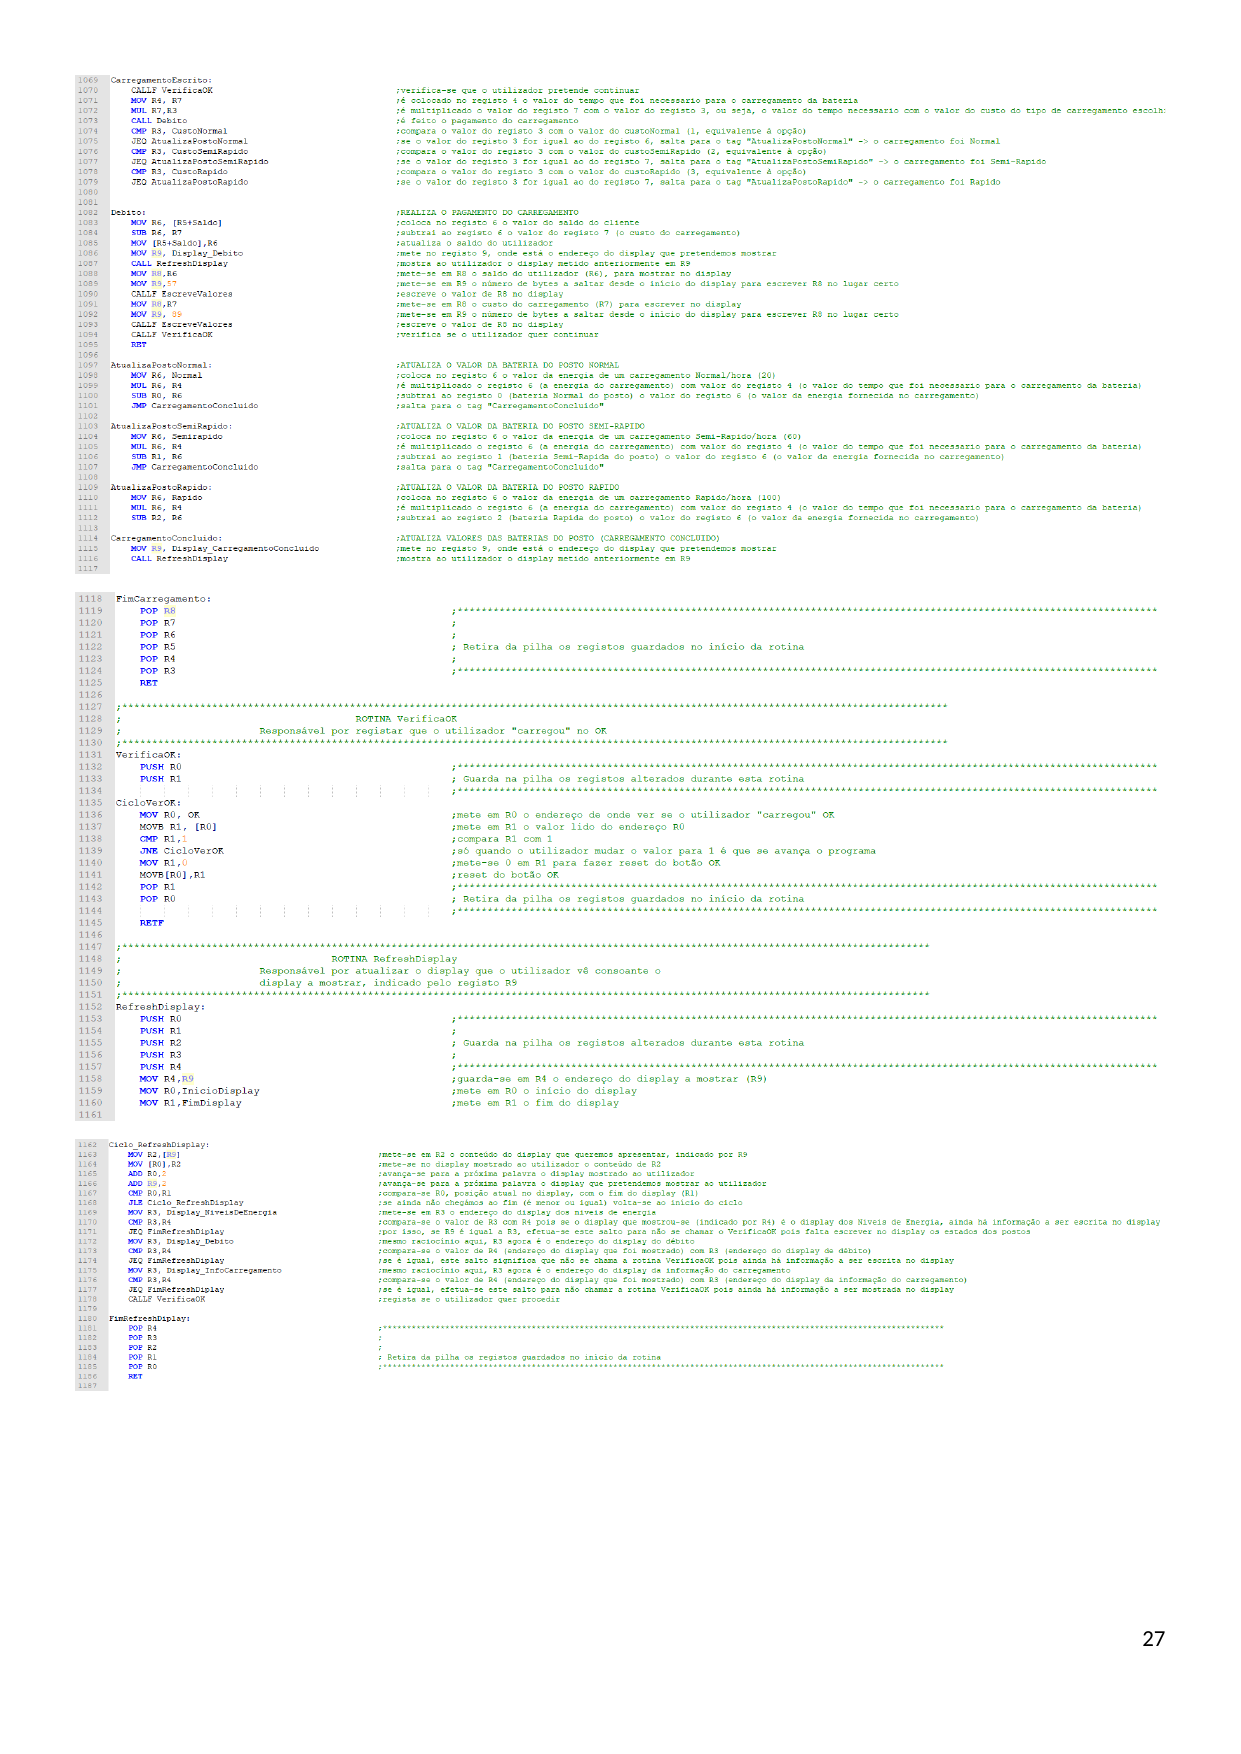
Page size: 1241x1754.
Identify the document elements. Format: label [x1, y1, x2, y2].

picture [75, 592, 1166, 1121]
picture [75, 75, 1166, 574]
picture [75, 1139, 1166, 1391]
